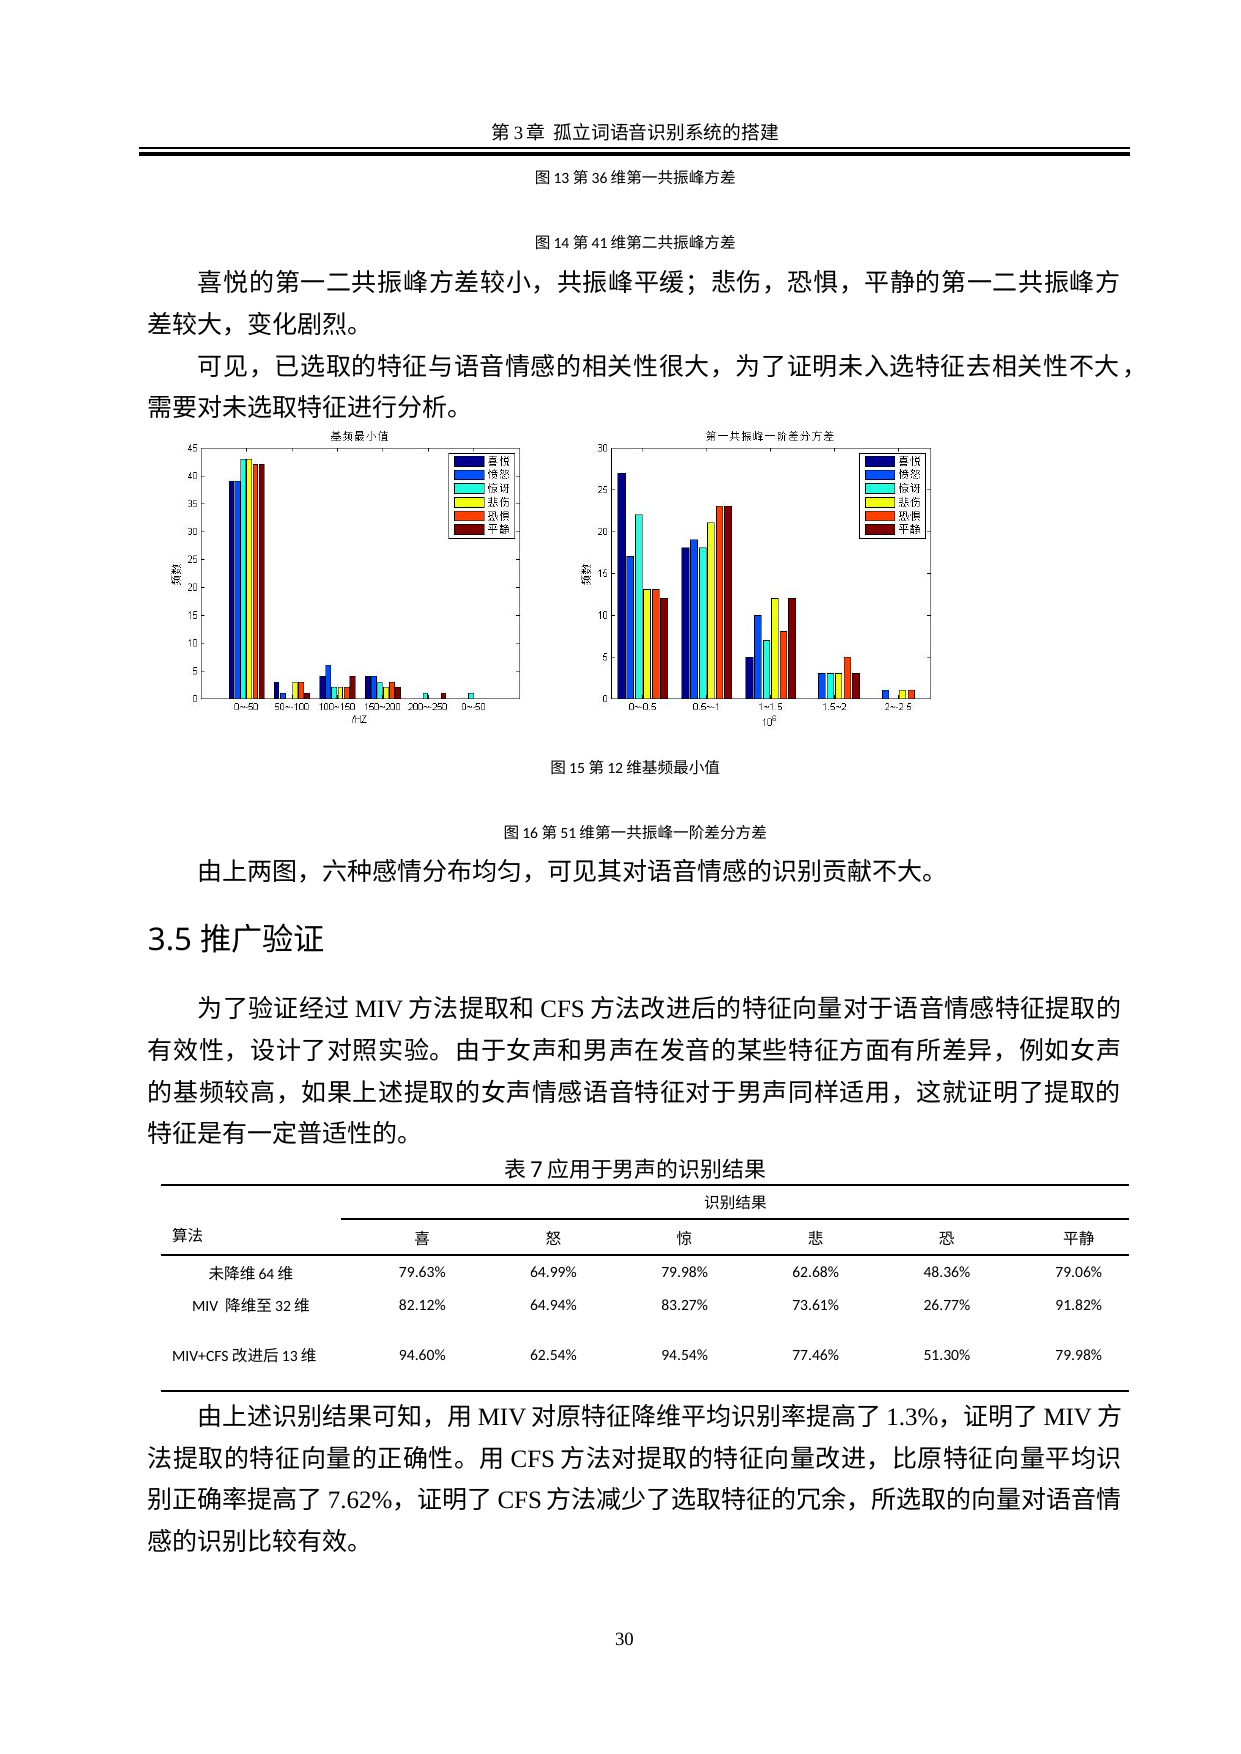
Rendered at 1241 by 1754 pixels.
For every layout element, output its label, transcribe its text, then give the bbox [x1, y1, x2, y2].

text 图16 第51维第一共振峰一阶差分方差 [148, 815, 1122, 847]
table_cell 79.98% [603, 1256, 734, 1289]
table_cell 79.63% [341, 1256, 472, 1289]
text 由上述识别结果可知，用MIV对原特征降维平均识别率提高了1.3%，证明了MIV方法提取的特征向量的正确性。用CFS方法对提取的特征向量改进，比原特征向量平均识别正确率提高了7.62%，证明了CFS方法减少了选取特征的冗余，所选取的向量对语音情感的识别比较有效。 [148, 1392, 1122, 1559]
table_cell 83.27% [603, 1289, 734, 1338]
table_cell 惊 [603, 1220, 734, 1254]
text 图13 第36维第一共振峰方差 [148, 161, 1122, 193]
table_header 算法 [161, 1186, 341, 1254]
table_cell 64.94% [472, 1289, 603, 1338]
table_cell 62.68% [734, 1256, 865, 1289]
table_cell 恐 [865, 1220, 996, 1254]
table_cell 94.54% [603, 1338, 734, 1390]
text 由上两图，六种感情分布均匀，可见其对语音情感的识别贡献不大。 [148, 847, 1122, 889]
table_cell 48.36% [865, 1256, 996, 1289]
table_cell MIV 降维至32维 [161, 1289, 341, 1338]
table_cell 51.30% [865, 1338, 996, 1390]
table_cell 62.54% [472, 1338, 603, 1390]
table_cell 26.77% [865, 1289, 996, 1338]
text 可见，已选取的特征与语音情感的相关性很大，为了证明未入选特征去相关性不大，需要对未选取特征进行分析。 [148, 342, 1122, 425]
table_cell 怒 [472, 1220, 603, 1254]
subtitle 3.5 推广验证 [148, 914, 1122, 959]
text 表7应用于男声的识别结果 [148, 1151, 1122, 1184]
table_cell 82.12% [341, 1289, 472, 1338]
table_cell 平静 [996, 1220, 1129, 1254]
table_cell 64.99% [472, 1256, 603, 1289]
table_cell 91.82% [996, 1289, 1129, 1338]
table_cell 73.61% [734, 1289, 865, 1338]
table_header 识别结果 [341, 1186, 1129, 1218]
table_cell 79.98% [996, 1338, 1129, 1390]
table_cell 喜 [341, 1220, 472, 1254]
picture [147, 425, 968, 732]
table_cell MIV+CFS改进后13维 [161, 1338, 341, 1390]
text 为了验证经过MIV方法提取和CFS方法改进后的特征向量对于语音情感特征提取的有效性，设计了对照实验。由于女声和男声在发音的某些特征方面有所差异，例如女声的基频较高，如果上述提取的女声情感语音特征对于男声同样适用，这就证明了提取的特征是有一定普适性的。 [148, 984, 1122, 1151]
text 图14 第41维第二共振峰方差 [148, 226, 1122, 258]
table_cell 77.46% [734, 1338, 865, 1390]
text 图15 第12维基频最小值 [148, 750, 1122, 782]
text 喜悦的第一二共振峰方差较小，共振峰平缓；悲伤，恐惧，平静的第一二共振峰方差较大，变化剧烈。 [148, 258, 1122, 342]
table_cell 79.06% [996, 1256, 1129, 1289]
table_cell 未降维64维 [161, 1256, 341, 1289]
table_cell 悲 [734, 1220, 865, 1254]
table_cell 94.60% [341, 1338, 472, 1390]
